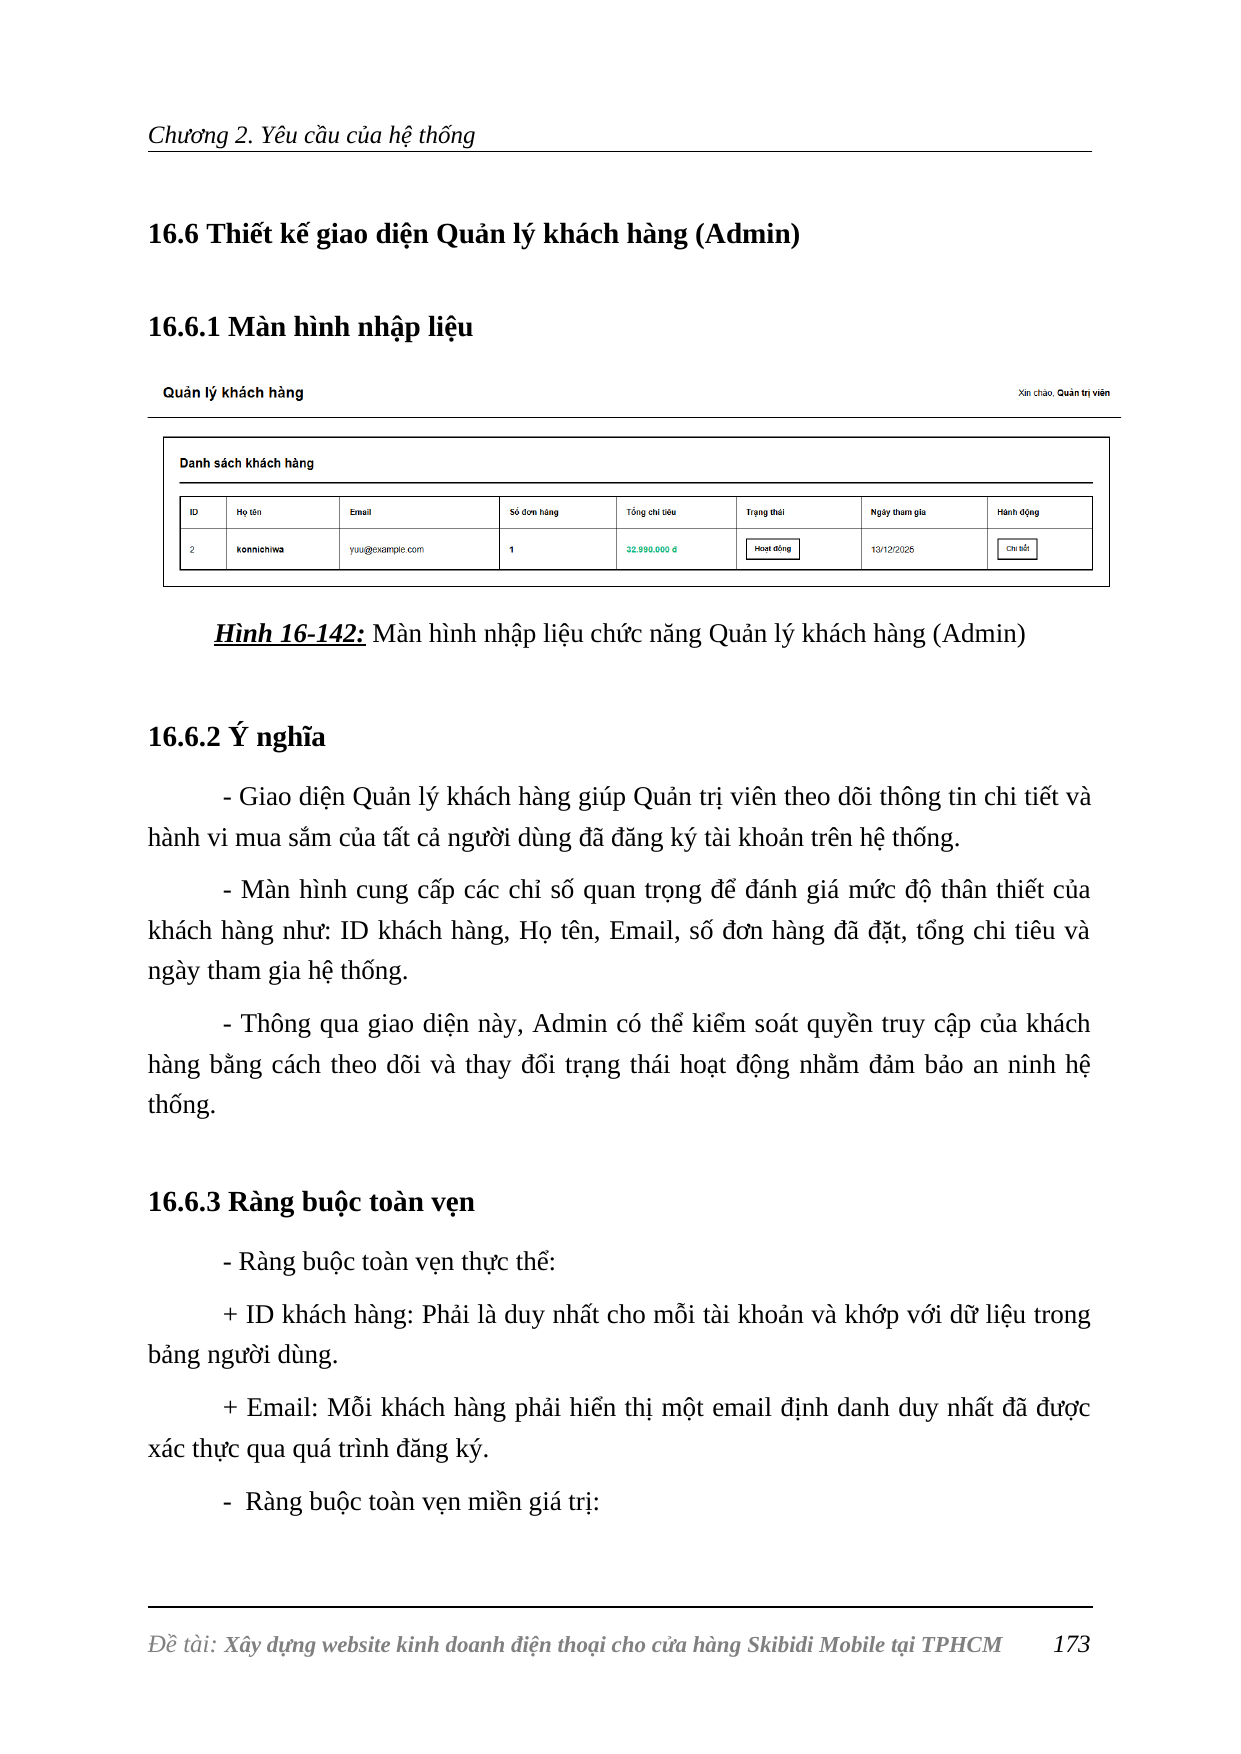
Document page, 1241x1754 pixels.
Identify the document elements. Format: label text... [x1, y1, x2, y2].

text - Thông qua giao diện này, Admin có thể kiểm soát quyền truy cập của khách hàng bằng cách theo dõi và thay đổi trạng thái hoạt động nhằm đảm bảo an ninh hệ thống. [148, 1007, 1092, 1119]
subtitle Thiết kế giao diện Quản lý khách hàng (Admin) [148, 207, 1092, 253]
subtitle Ý nghĩa [148, 713, 1092, 755]
text - Ràng buộc toàn vẹn thực thể: [148, 1245, 1092, 1276]
subtitle Màn hình nhập liệu [148, 303, 1092, 344]
text - Màn hình cung cấp các chỉ số quan trọng để đánh giá mức độ thân thiết của khách hàng như: ID khách hàng, Họ tên, Email, số đơn hàng đã đặt, tổng chi tiêu và ngày tham gia hệ thống. [148, 873, 1092, 986]
text - Giao diện Quản lý khách hàng giúp Quản trị viên theo dõi thông tin chi tiết và hành vi mua sắm của tất cả người dùng đã đăng ký tài khoản trên hệ thống. [148, 780, 1092, 852]
text + ID khách hàng: Phải là duy nhất cho mỗi tài khoản và khớp với dữ liệu trong bảng người dùng. [148, 1298, 1092, 1370]
text - Ràng buộc toàn vẹn miền giá trị: [148, 1485, 1092, 1516]
subtitle Ràng buộc toàn vẹn [148, 1178, 1092, 1220]
picture [147, 369, 1122, 596]
text + Email: Mỗi khách hàng phải hiển thị một email định danh duy nhất đã được xác thực qua quá trình đăng ký. [148, 1391, 1092, 1463]
